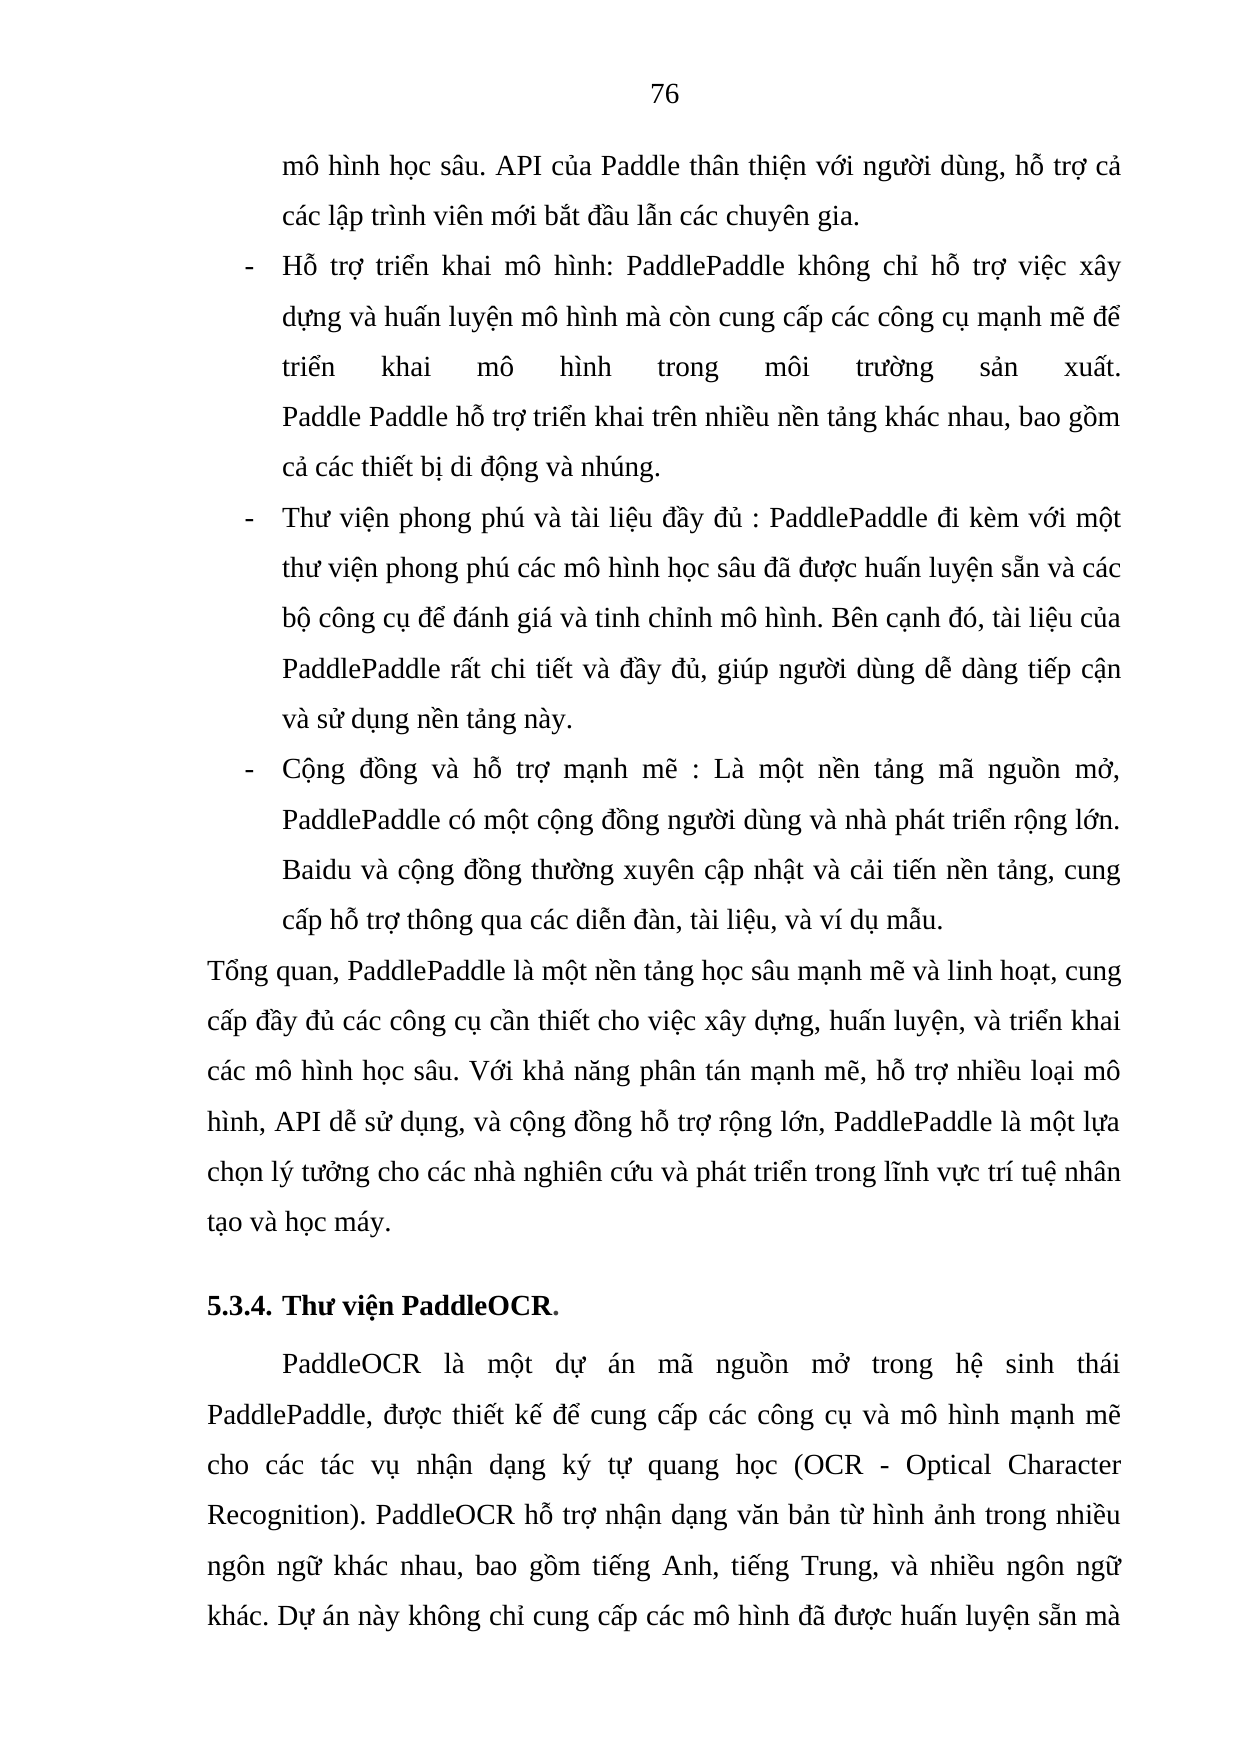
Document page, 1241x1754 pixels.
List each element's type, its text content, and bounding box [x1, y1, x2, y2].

list Thư viện phong phú và tài liệu đầy đủ : PaddlePaddle đi kèm với một thư viện phong phú các mô hình học sâu đã được huấn luyện sẵn và các bộ công cụ để đánh giá và tinh chỉnh mô hình. Bên cạnh đó, tài liệu của PaddlePaddle rất chi tiết và đầy đủ, giúp người dùng dễ dàng tiếp cận và sử dụng nền tảng này. [244, 500, 1122, 735]
subtitle 5.3.4. Thư viện PaddleOCR. [207, 1288, 1122, 1321]
text Tổng quan, PaddlePaddle là một nền tảng học sâu mạnh mẽ và linh hoạt, cung cấp đầy đủ các công cụ cần thiết cho việc xây dựng, huấn luyện, và triển khai các mô hình học sâu. Với khả năng phân tán mạnh mẽ, hỗ trợ nhiều loại mô hình, API dễ sử dụng, và cộng đồng hỗ trợ rộng lớn, PaddlePaddle là một lựa chọn lý tưởng cho các nhà nghiên cứu và phát triển trong lĩnh vực trí tuệ nhân tạo và học máy. [207, 953, 1122, 1238]
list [244, 148, 1122, 232]
list Hỗ trợ triển khai mô hình: PaddlePaddle không chỉ hỗ trợ việc xây dựng và huấn luyện mô hình mà còn cung cấp các công cụ mạnh mẽ để triển khai mô hình trong môi trường sản xuất. Paddle Paddle hỗ trợ triển khai trên nhiều nền tảng khác nhau, bao gồm cả các thiết bị di động và nhúng. [244, 248, 1122, 483]
list Cộng đồng và hỗ trợ mạnh mẽ : Là một nền tảng mã nguồn mở, PaddlePaddle có một cộng đồng người dùng và nhà phát triển rộng lớn. Baidu và cộng đồng thường xuyên cập nhật và cải tiến nền tảng, cung cấp hỗ trợ thông qua các diễn đàn, tài liệu, và ví dụ mẫu. [244, 751, 1122, 936]
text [207, 1347, 1122, 1632]
